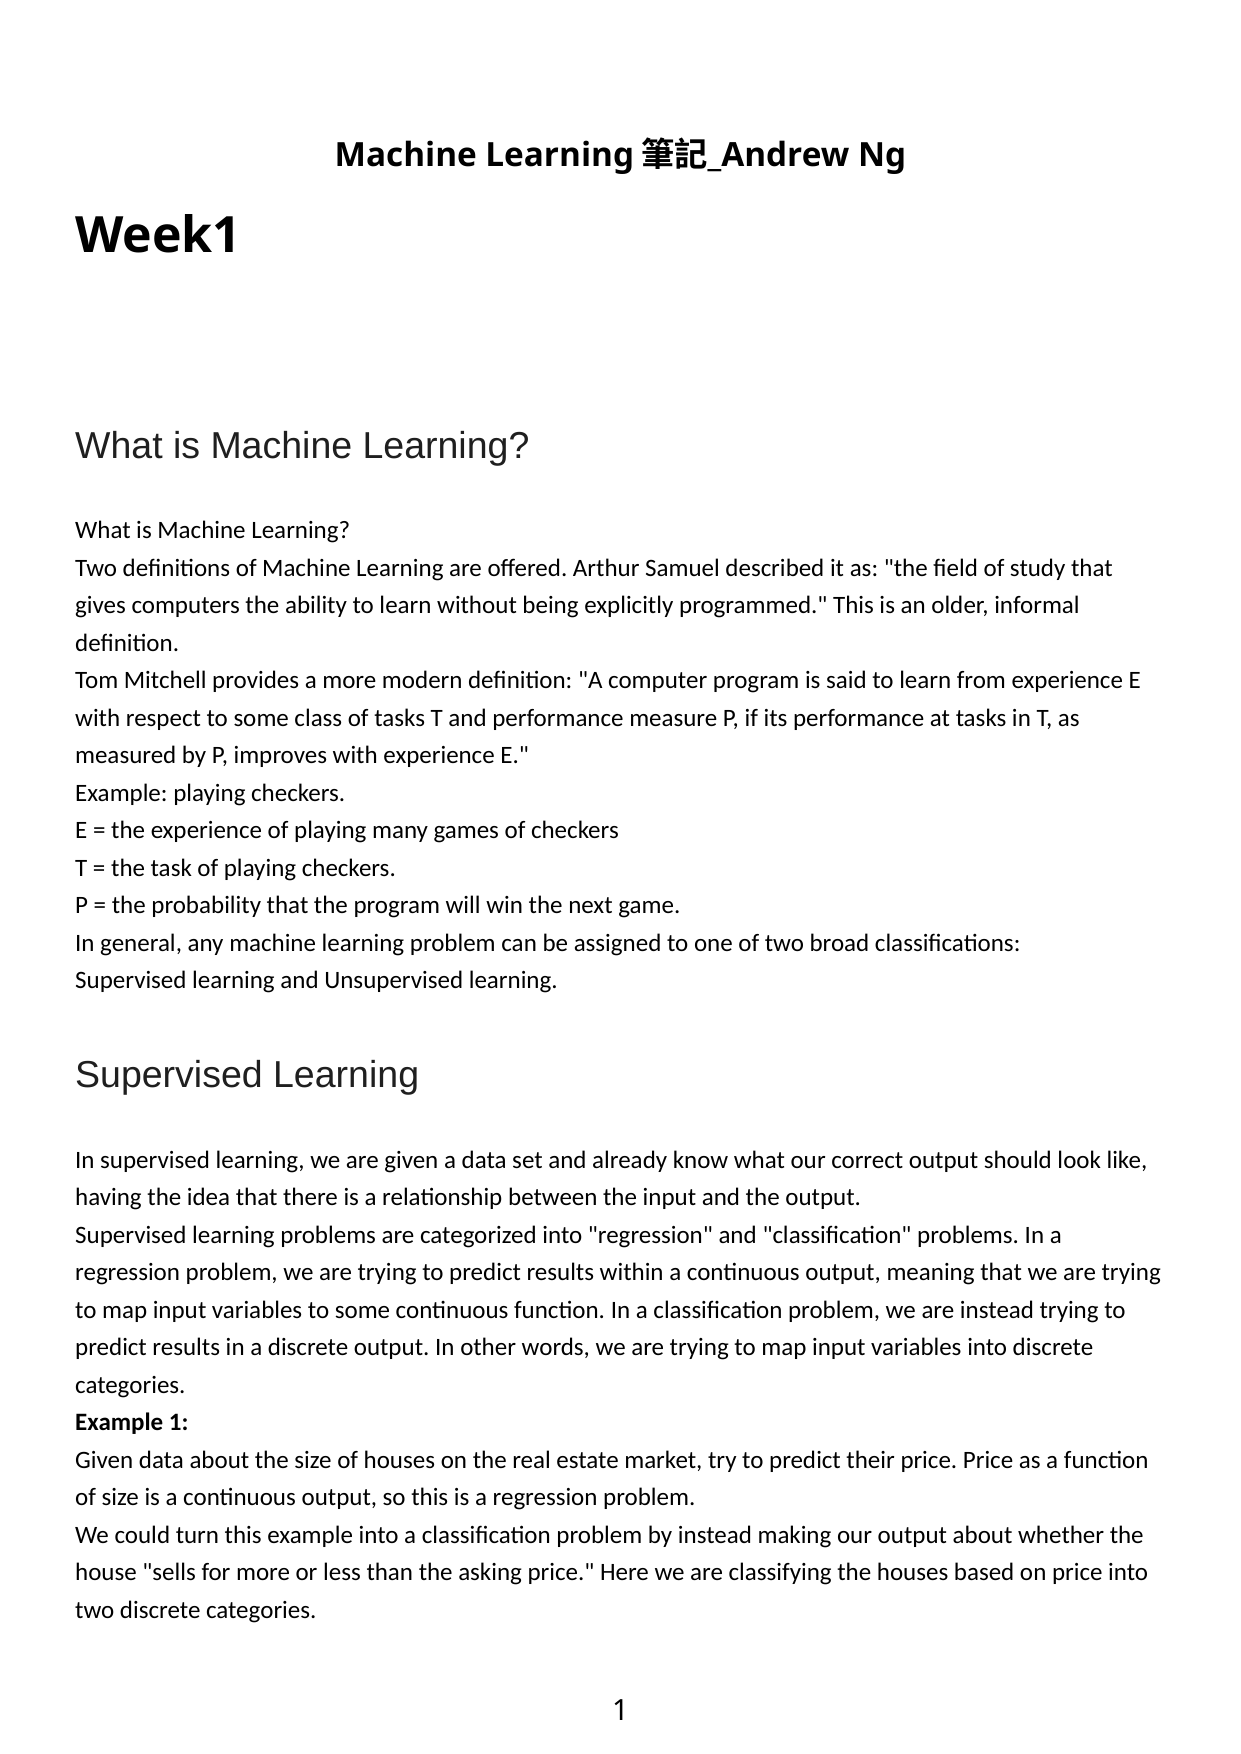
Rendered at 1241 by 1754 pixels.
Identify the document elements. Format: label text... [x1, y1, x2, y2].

text Example 1: [75, 1403, 1165, 1440]
text P = the probability that the program will win the next game. [75, 886, 1165, 924]
text Given data about the size of houses on the real estate market, try to predict their price. Price as a function of size is a continuous output, so this is a regression problem. [75, 1440, 1165, 1515]
subtitle Week1 [75, 196, 1165, 271]
text In supervised learning, we are given a data set and already know what our correct output should look like, having the idea that there is a relationship between the input and the output. [75, 1140, 1165, 1215]
text We could turn this example into a classification problem by instead making our output about whether the house "sells for more or less than the asking price." Here we are classifying the houses based on price into two discrete categories. [75, 1515, 1165, 1628]
text Supervised learning and Unsupervised learning. [75, 961, 1165, 999]
text In general, any machine learning problem can be assigned to one of two broad classifications: [75, 924, 1165, 961]
text Tom Mitchell provides a more modern definition: "A computer program is said to learn from experience E with respect to some class of tasks T and performance measure P, if its performance at tasks in T, as measured by P, improves with experience E." [75, 661, 1165, 774]
text Example: playing checkers. [75, 774, 1165, 811]
text What is Machine Learning? [75, 511, 1165, 549]
text E = the experience of playing many games of checkers [75, 811, 1165, 849]
text Supervised Learning [75, 1036, 1165, 1111]
text What is Machine Learning? [75, 407, 1165, 482]
text Supervised learning problems are categorized into "regression" and "classification" problems. In a regression problem, we are trying to predict results within a continuous output, meaning that we are trying to map input variables to some continuous function. In a classification problem, we are instead trying to predict results in a discrete output. In other words, we are trying to map input variables into discrete categories. [75, 1215, 1165, 1403]
text Two definitions of Machine Learning are offered. Arthur Samuel described it as: "the field of study that gives computers the ability to learn without being explicitly programmed." This is an older, informal definition. [75, 549, 1165, 661]
text T = the task of playing checkers. [75, 849, 1165, 886]
title Machine Learning筆記_Andrew Ng [75, 114, 1165, 189]
